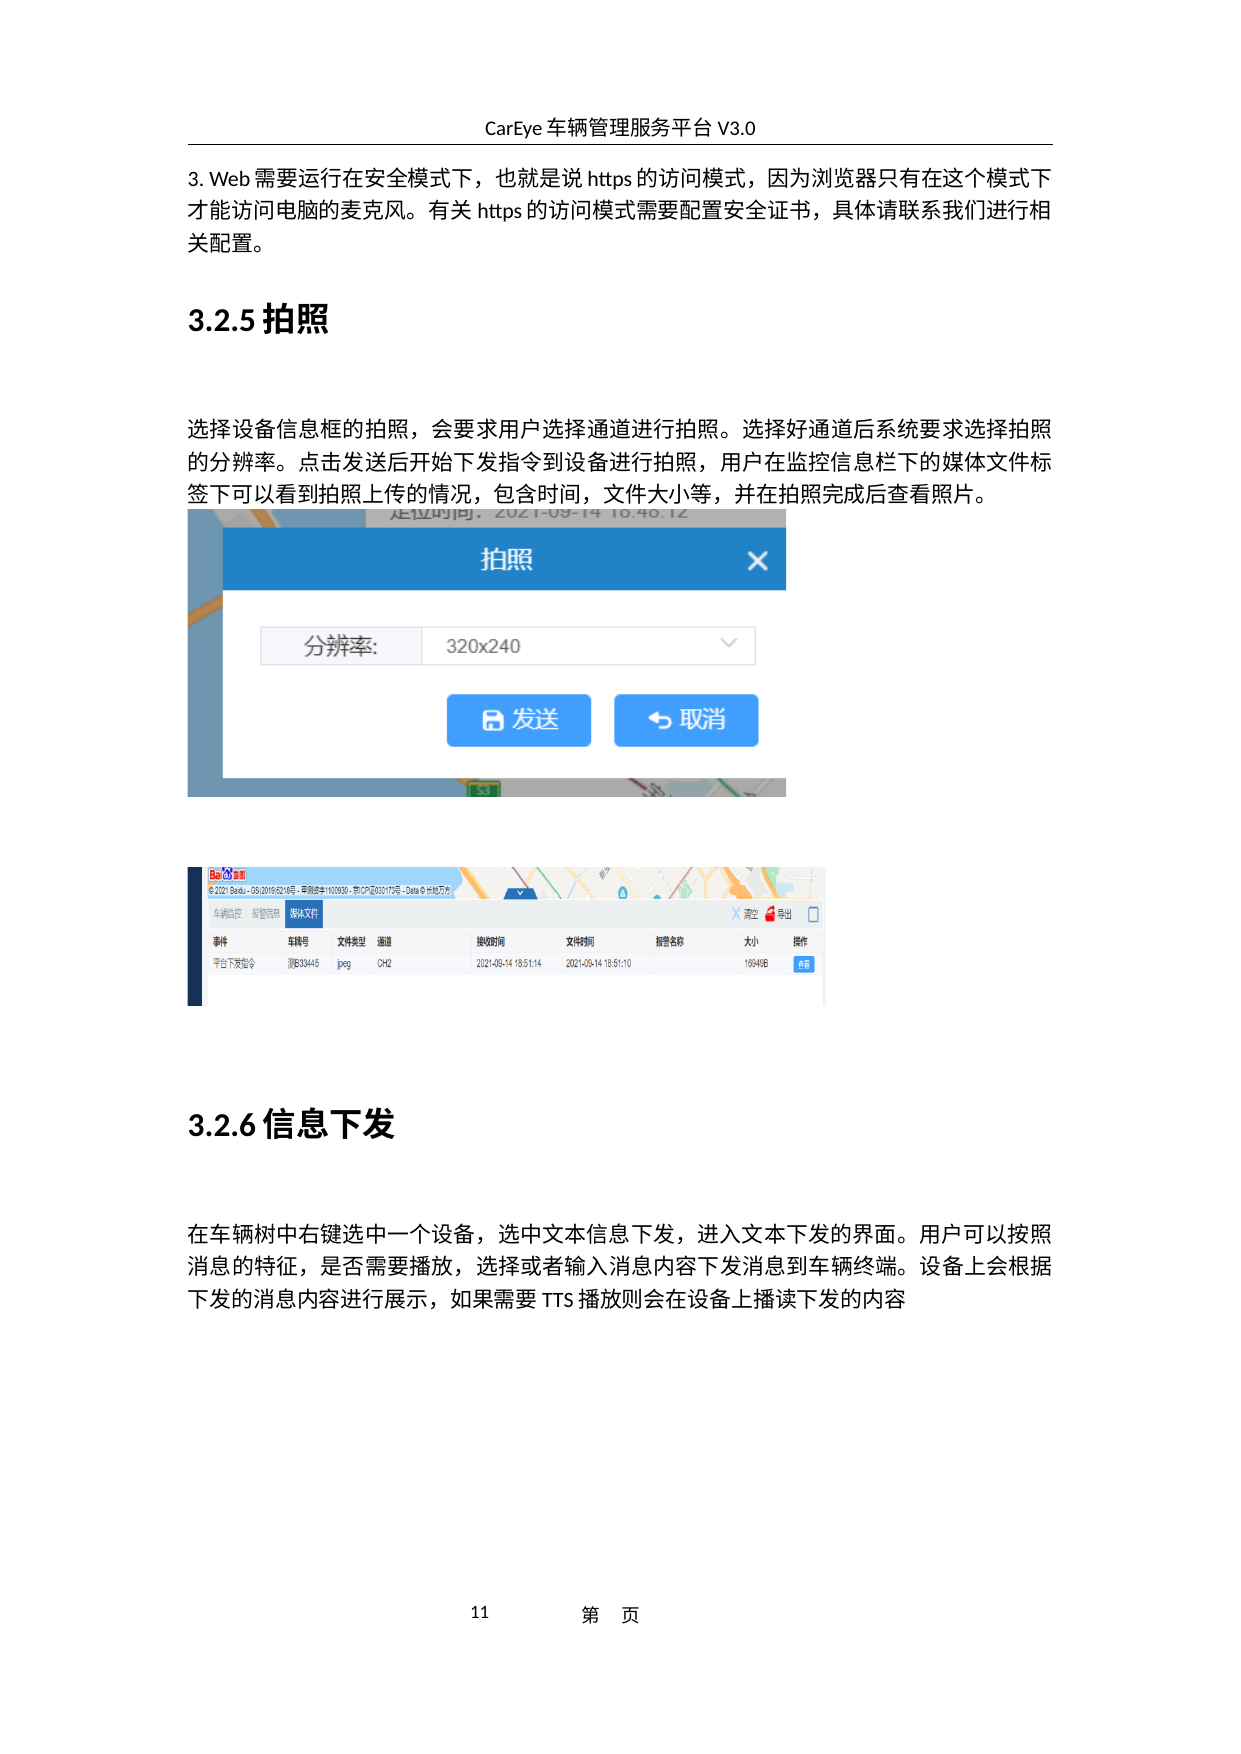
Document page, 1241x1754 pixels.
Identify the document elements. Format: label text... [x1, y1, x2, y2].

picture [187, 867, 826, 1006]
list Web需要运行在安全模式下，也就是说https的访问模式，因为浏览器只有在这个模式下 [187, 160, 1053, 193]
text 在车辆树中右键选中一个设备，选中文本信息下发，进入文本下发的界面。用户可以按照消息的特征，是否需要播放，选择或者输入消息内容下发消息到车辆终端。设备上会根据下发的消息内容进行展示，如果需要TTS播放则会在设备上播读下发的内容 [187, 1216, 1053, 1314]
list 选择设备信息框的拍照，会要求用户选择通道进行拍照。选择好通道后系统要求选择拍照的分辨率。点击发送后开始下发指令到设备进行拍照，用户在监控信息栏下的媒体文件标签下可以看到拍照上传的情况，包含时间，文件大小等，并在拍照完成后查看照片。 [187, 412, 1053, 509]
list 才能访问电脑的麦克风。有关https的访问模式需要配置安全证书，具体请联系我们进行相关配置。 [187, 193, 1053, 258]
subtitle 信息下发 [187, 1089, 1053, 1154]
subtitle 拍照 [187, 285, 1053, 350]
picture [187, 509, 787, 797]
